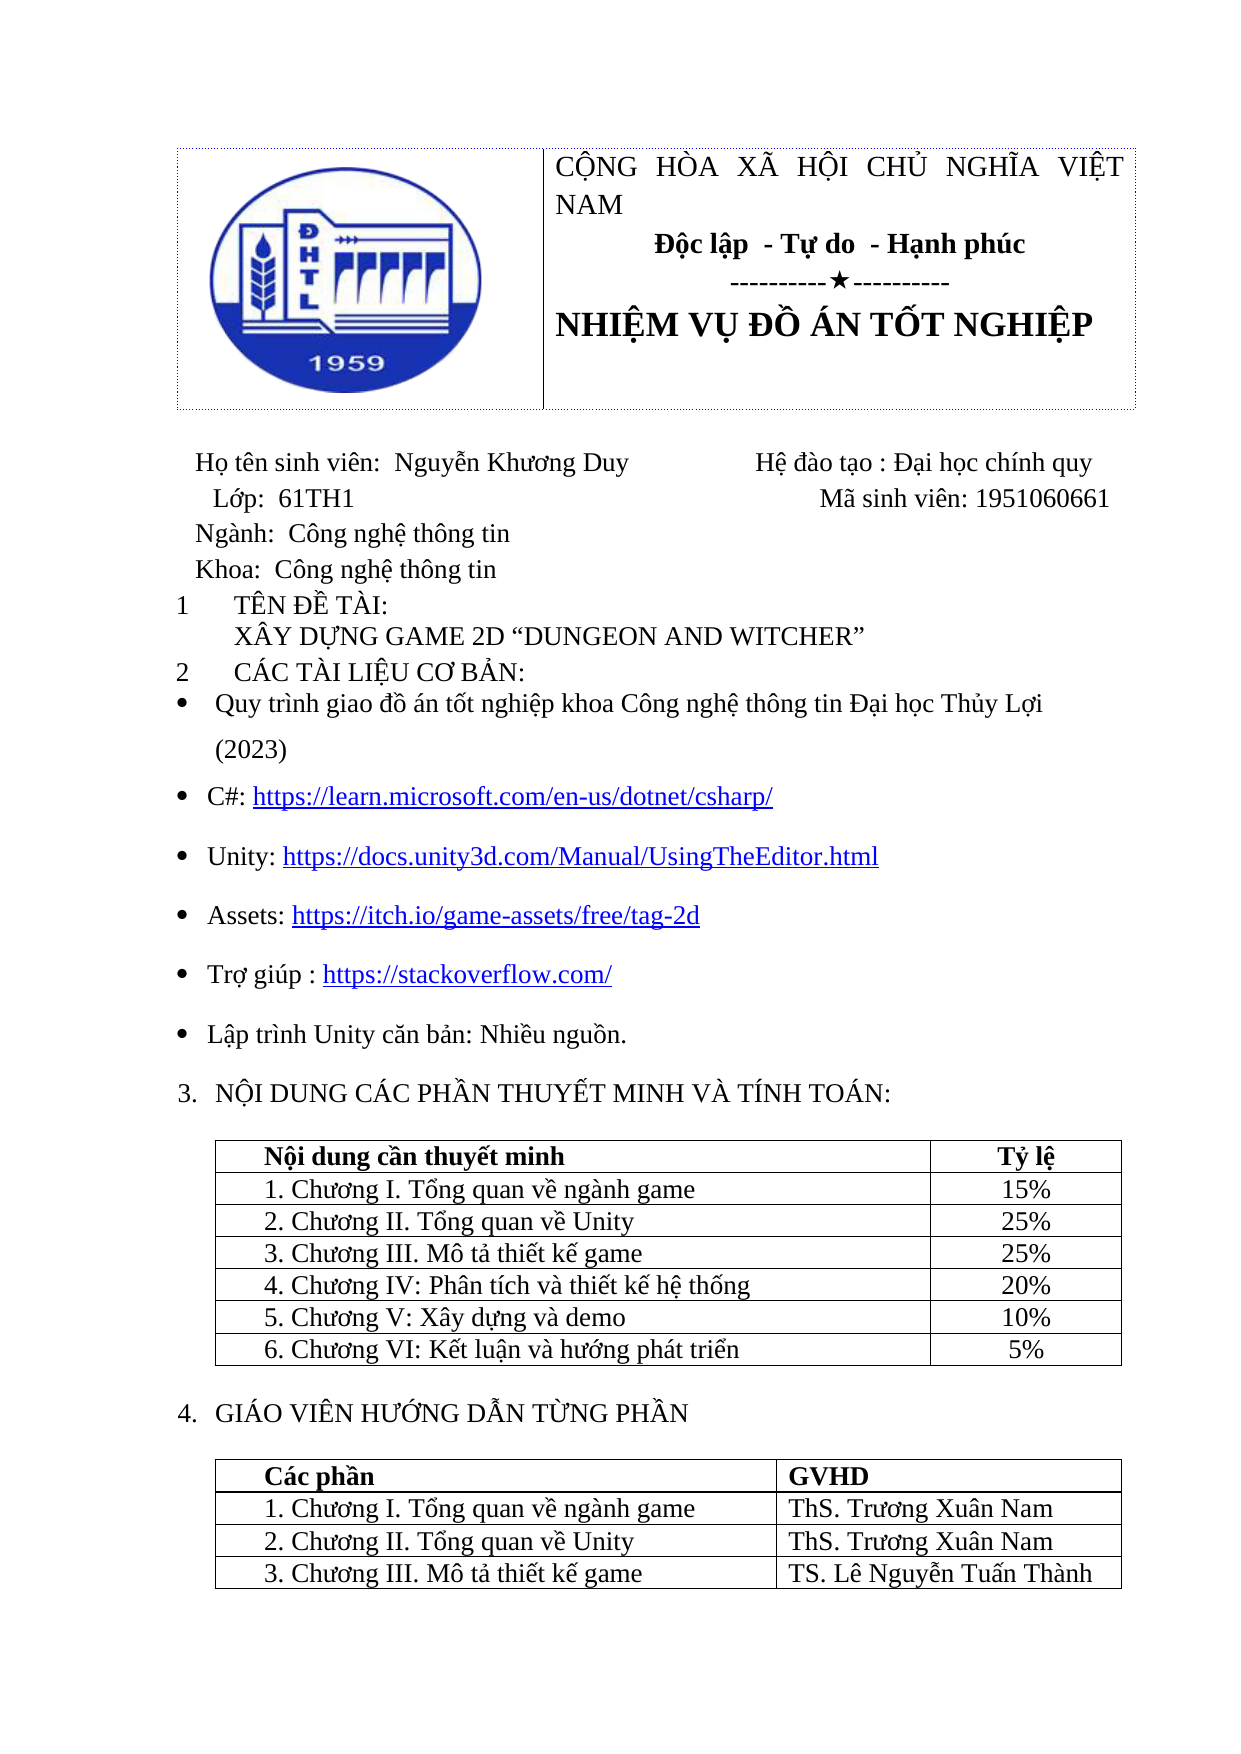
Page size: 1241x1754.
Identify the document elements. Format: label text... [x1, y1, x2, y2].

table_cell 5. Chương V: Xây dựng và demo [216, 1301, 930, 1333]
text Họ tên sinh viên: Nguyễn Khương Duy Hệ đào tạo : Đại học chính quy [195, 446, 1110, 477]
table_header Các phần [216, 1460, 776, 1491]
table_header CỘNG HÒA XÃ HỘI CHỦ NGHĨA VIỆT NAM Độc lập - Tự do - Hạnh phúc -------------------- NHIỆM VỤ ĐỒ ÁN TỐT NGHIỆP [544, 148, 1135, 409]
table_cell 25% [931, 1205, 1121, 1236]
text Lập trình Unity căn bản: Nhiều nguồn. [177, 1018, 1122, 1049]
list NỘI DUNG CÁC PHẦN THUYẾT MINH VÀ TÍNH TOÁN: [177, 1077, 1122, 1108]
table_cell 6. Chương VI: Kết luận và hướng phát triển [216, 1334, 930, 1365]
list GIÁO VIÊN HƯỚNG DẪN TỪNG PHẦN [177, 1397, 1122, 1428]
table_cell 25% [931, 1237, 1121, 1268]
table_cell 4. Chương IV: Phân tích và thiết kế hệ thống [216, 1269, 930, 1300]
table_header [177, 148, 543, 409]
table_header GVHD [777, 1460, 1121, 1491]
text Ngành: Công nghệ thông tin [195, 517, 1110, 548]
table_cell ThS. Trương Xuân Nam [777, 1525, 1121, 1556]
list TÊN ĐỀ TÀI: [176, 589, 1110, 620]
table_cell 3. Chương III. Mô tả thiết kế game [216, 1237, 930, 1268]
table_header Tỷ lệ [931, 1141, 1121, 1172]
text C#: https://learn.microsoft.com/en-us/dotnet/csharp/ [177, 780, 1122, 812]
table_cell ThS. Trương Xuân Nam [777, 1493, 1121, 1524]
text Unity: https://docs.unity3d.com/Manual/UsingTheEditor.html [177, 840, 1122, 871]
table_cell 20% [931, 1269, 1121, 1300]
table_cell 3. Chương III. Mô tả thiết kế game [216, 1557, 776, 1588]
table_cell 2. Chương II. Tổng quan về Unity [216, 1525, 776, 1556]
text Quy trình giao đồ án tốt nghiệp khoa Công nghệ thông tin Đại học Thủy Lợi (2023) [177, 687, 1122, 765]
table_cell 1. Chương I. Tổng quan về ngành game [216, 1173, 930, 1204]
text Trợ giúp : https://stackoverflow.com/ [177, 958, 1122, 990]
table_cell 1. Chương I. Tổng quan về ngành game [216, 1493, 776, 1524]
table_header Nội dung cần thuyết minh [216, 1141, 930, 1172]
picture [209, 167, 482, 393]
list CÁC TÀI LIỆU CƠ BẢN: [176, 656, 1110, 687]
text Khoa: Công nghệ thông tin [195, 553, 1110, 584]
table_cell 5% [931, 1334, 1121, 1365]
table_cell 10% [931, 1301, 1121, 1333]
text Lớp: 61TH1 Mã sinh viên: 1951060661 [195, 482, 1110, 513]
table_cell 2. Chương II. Tổng quan về Unity [216, 1205, 930, 1236]
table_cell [777, 1557, 1121, 1588]
table_cell 15% [931, 1173, 1121, 1204]
text XÂY DỰNG GAME 2D “DUNGEON AND WITCHER” [233, 620, 1110, 651]
text Assets: https://itch.io/game-assets/free/tag-2d [177, 899, 1122, 930]
